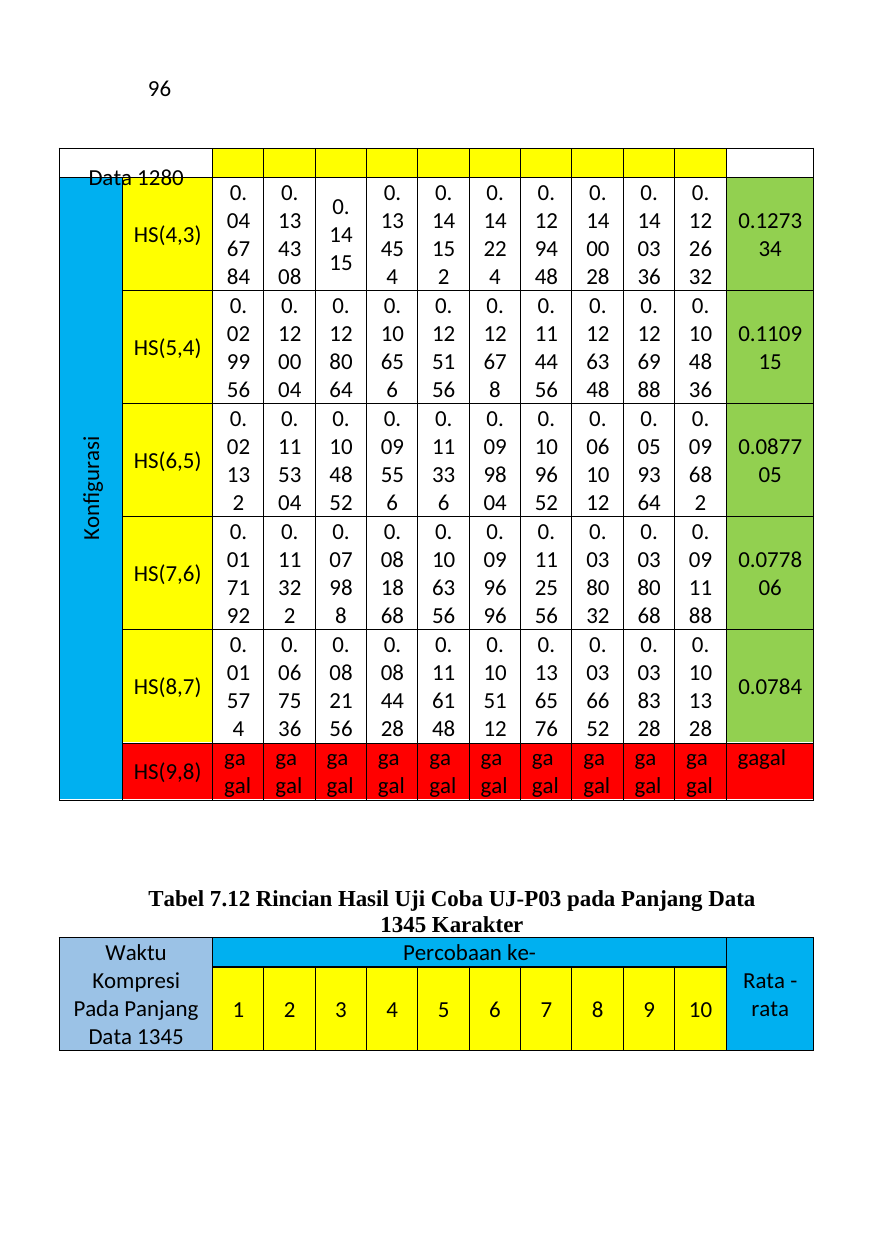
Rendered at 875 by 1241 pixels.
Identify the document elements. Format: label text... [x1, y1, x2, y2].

table_cell 0.106356 [418, 517, 469, 629]
table_cell 0.01574 [213, 630, 263, 742]
table_cell 0.126988 [624, 291, 674, 403]
table_cell 3 [316, 968, 366, 1050]
table_cell 0.140028 [572, 178, 623, 290]
table_cell 2 [264, 968, 315, 1050]
table_cell 0.11336 [418, 404, 469, 516]
table_cell 0.029956 [213, 291, 263, 403]
table_cell 0.061012 [572, 404, 623, 516]
table_cell 0.036652 [572, 630, 623, 742]
table_cell 2 [264, 149, 315, 177]
table_header Rata - rata [727, 938, 813, 1050]
table_cell 0.125156 [418, 291, 469, 403]
table_cell 1 [213, 968, 263, 1050]
table_cell gagal [316, 744, 366, 799]
table_cell 0.116148 [418, 630, 469, 742]
table_cell 0.134308 [264, 178, 315, 290]
table_cell gagal [572, 744, 623, 799]
table_cell gagal [675, 744, 726, 799]
table_cell gagal [727, 744, 813, 799]
table_cell 0.082156 [316, 630, 366, 742]
table_cell 0.115304 [264, 404, 315, 516]
table_cell 0.017192 [213, 517, 263, 629]
table_cell gagal [521, 744, 571, 799]
table_cell 0.122632 [675, 178, 726, 290]
table_cell 3 [316, 149, 366, 177]
table_cell 0.120004 [264, 291, 315, 403]
table_cell HS(8,7) [123, 630, 212, 742]
table_cell 0.077806 [727, 517, 813, 629]
table_cell 0.099804 [470, 404, 520, 516]
table_header Waktu Kompresi Pada Panjang Data 1345 [60, 938, 212, 1050]
text Tabel 7.12 Rincian Hasil Uji Coba UJ-P03 pada Panjang Data 1345 Karakter [148, 884, 756, 937]
table_cell 6 [470, 968, 520, 1050]
table_cell 0.046784 [213, 178, 263, 290]
table_cell 7 [521, 968, 571, 1050]
table_cell 0.101328 [675, 630, 726, 742]
table_cell 0.038068 [624, 517, 674, 629]
table_cell gagal [418, 744, 469, 799]
table_cell gagal [264, 744, 315, 799]
table_cell 0.104852 [316, 404, 366, 516]
table_cell 0.105112 [470, 630, 520, 742]
table_cell 0.09556 [367, 404, 417, 516]
table_cell gagal [624, 744, 674, 799]
table_cell gagal [213, 744, 263, 799]
table_cell 7 [521, 149, 571, 177]
table_cell 0.127334 [727, 178, 813, 290]
table_cell HS(6,5) [123, 404, 212, 516]
table_cell 0.114456 [521, 291, 571, 403]
table_cell Konfigurasi [60, 178, 122, 799]
table_cell gagal [470, 744, 520, 799]
table_cell 6 [470, 149, 520, 177]
table_cell 0.09682 [675, 404, 726, 516]
table_cell 0.038328 [624, 630, 674, 742]
table_cell 5 [418, 149, 469, 177]
table_cell 0.129448 [521, 178, 571, 290]
table_cell 8 [572, 149, 623, 177]
table_cell 0.087705 [727, 404, 813, 516]
table_cell 0.11322 [264, 517, 315, 629]
table_cell 0.14152 [418, 178, 469, 290]
table_cell 10 [675, 968, 726, 1050]
table_cell 0.091188 [675, 517, 726, 629]
table_cell 0.067536 [264, 630, 315, 742]
table_cell 0.084428 [367, 630, 417, 742]
table_cell 0.1415 [316, 178, 366, 290]
table_cell 9 [624, 968, 674, 1050]
table_cell HS(4,3) [123, 178, 212, 290]
table_cell 0.02132 [213, 404, 263, 516]
table_cell 5 [418, 968, 469, 1050]
table_header Percobaan ke- [213, 938, 726, 966]
table_cell 0.104836 [675, 291, 726, 403]
table_cell 0.14224 [470, 178, 520, 290]
table_cell HS(7,6) [123, 517, 212, 629]
table_cell 0.109652 [521, 404, 571, 516]
table_cell 4 [367, 149, 417, 177]
table_cell 1 [213, 149, 263, 177]
table_cell 0.099696 [470, 517, 520, 629]
table_cell 0.13454 [367, 178, 417, 290]
table_cell 8 [572, 968, 623, 1050]
table_cell 0.10656 [367, 291, 417, 403]
table_cell 0.110915 [727, 291, 813, 403]
table_cell 0.07988 [316, 517, 366, 629]
table_cell 10 [675, 149, 726, 177]
table_cell 0.112556 [521, 517, 571, 629]
table_cell 0.081868 [367, 517, 417, 629]
table_cell 0.059364 [624, 404, 674, 516]
table_cell 4 [367, 968, 417, 1050]
table_cell 0.140336 [624, 178, 674, 290]
table_cell 0.038032 [572, 517, 623, 629]
table_cell 0.128064 [316, 291, 366, 403]
table_cell 0.0784 [727, 630, 813, 742]
table_cell 0.126348 [572, 291, 623, 403]
table_cell 0.12678 [470, 291, 520, 403]
table_cell 9 [624, 149, 674, 177]
table_cell HS(9,8) [123, 744, 212, 799]
table_cell gagal [367, 744, 417, 799]
table_cell HS(5,4) [123, 291, 212, 403]
table_cell 0.136576 [521, 630, 571, 742]
